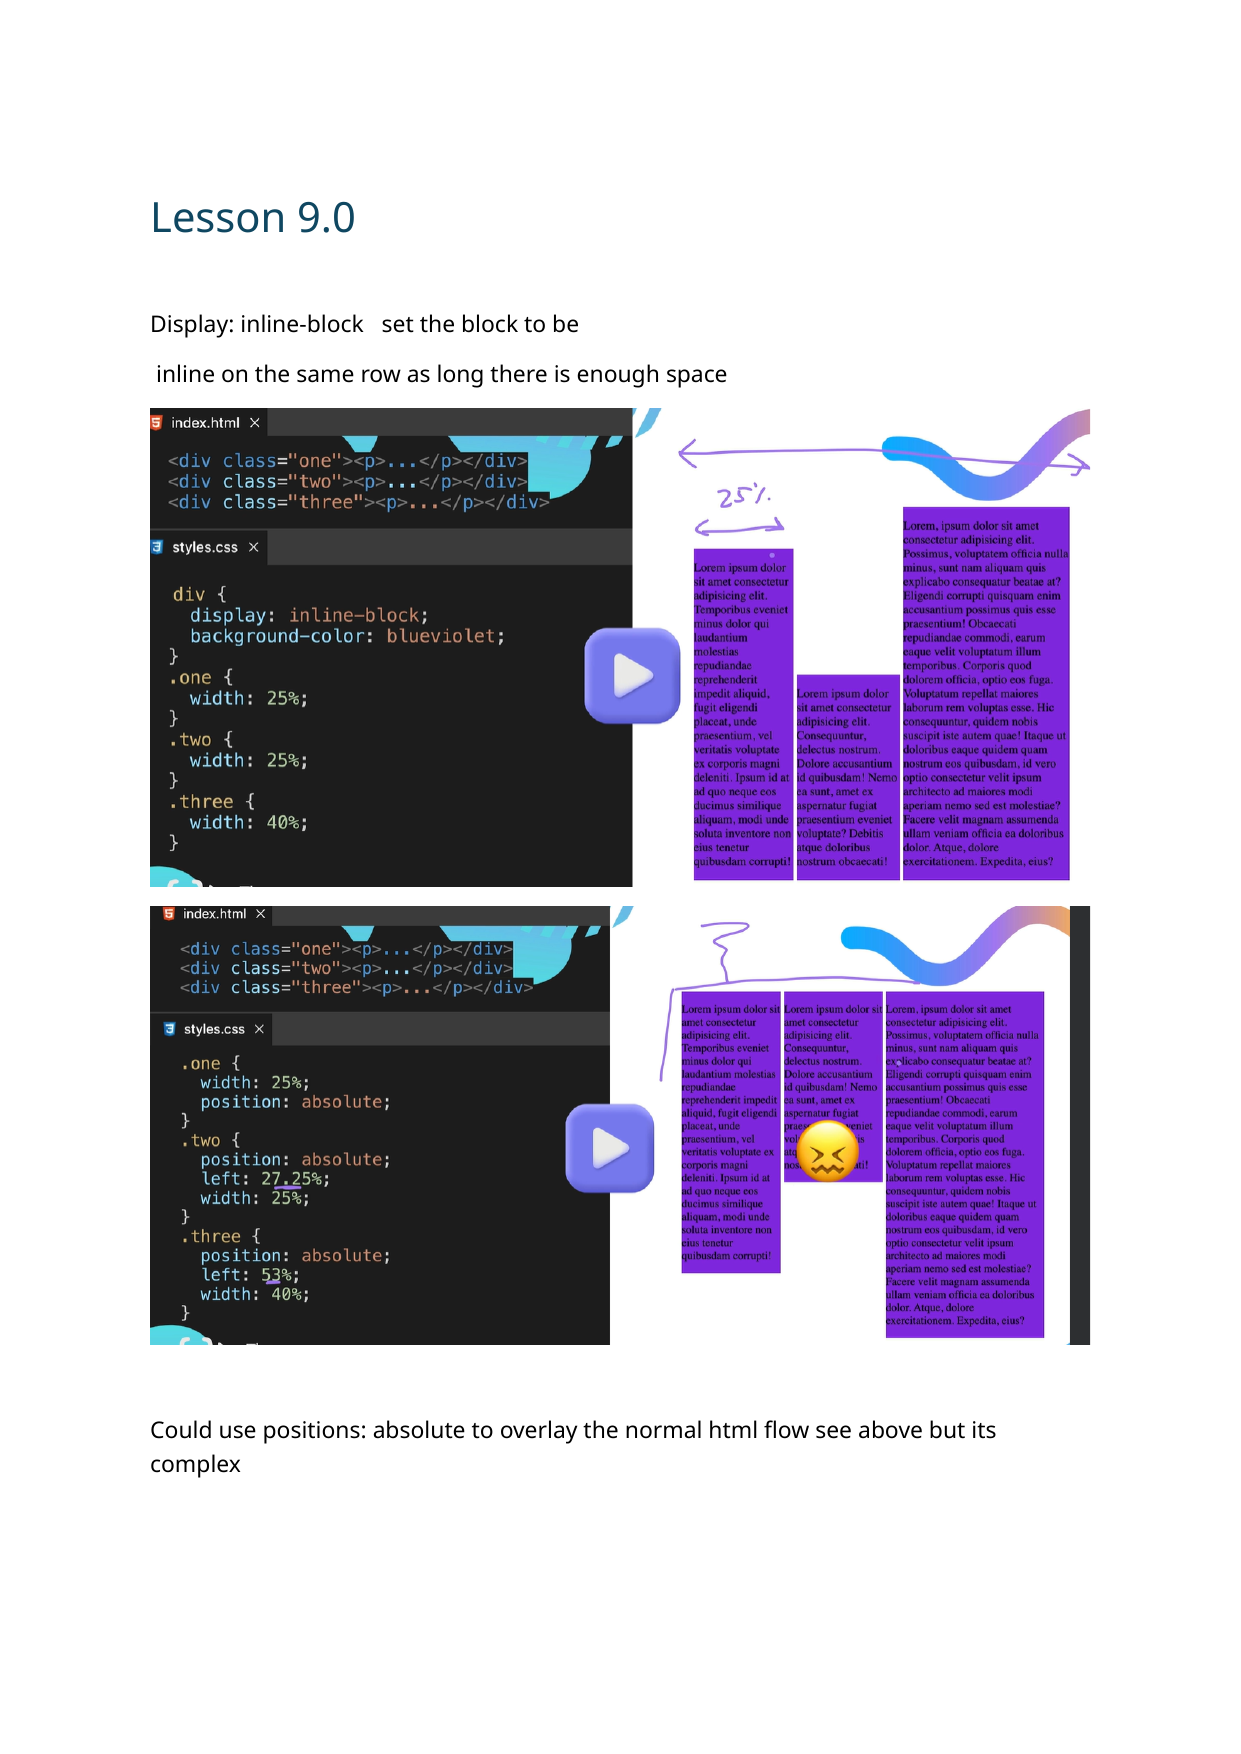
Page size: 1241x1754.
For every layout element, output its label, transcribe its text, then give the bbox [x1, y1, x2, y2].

text Display: inline-block set the block to be [150, 307, 1090, 339]
text inline on the same row as long there is enough space [150, 358, 1090, 389]
picture [150, 906, 1091, 1345]
text Could use positions: absolute to overlay the normal html flow see above but its complex [150, 1414, 1090, 1479]
subtitle Lesson 9.0 [150, 187, 1090, 244]
picture [150, 408, 1091, 887]
